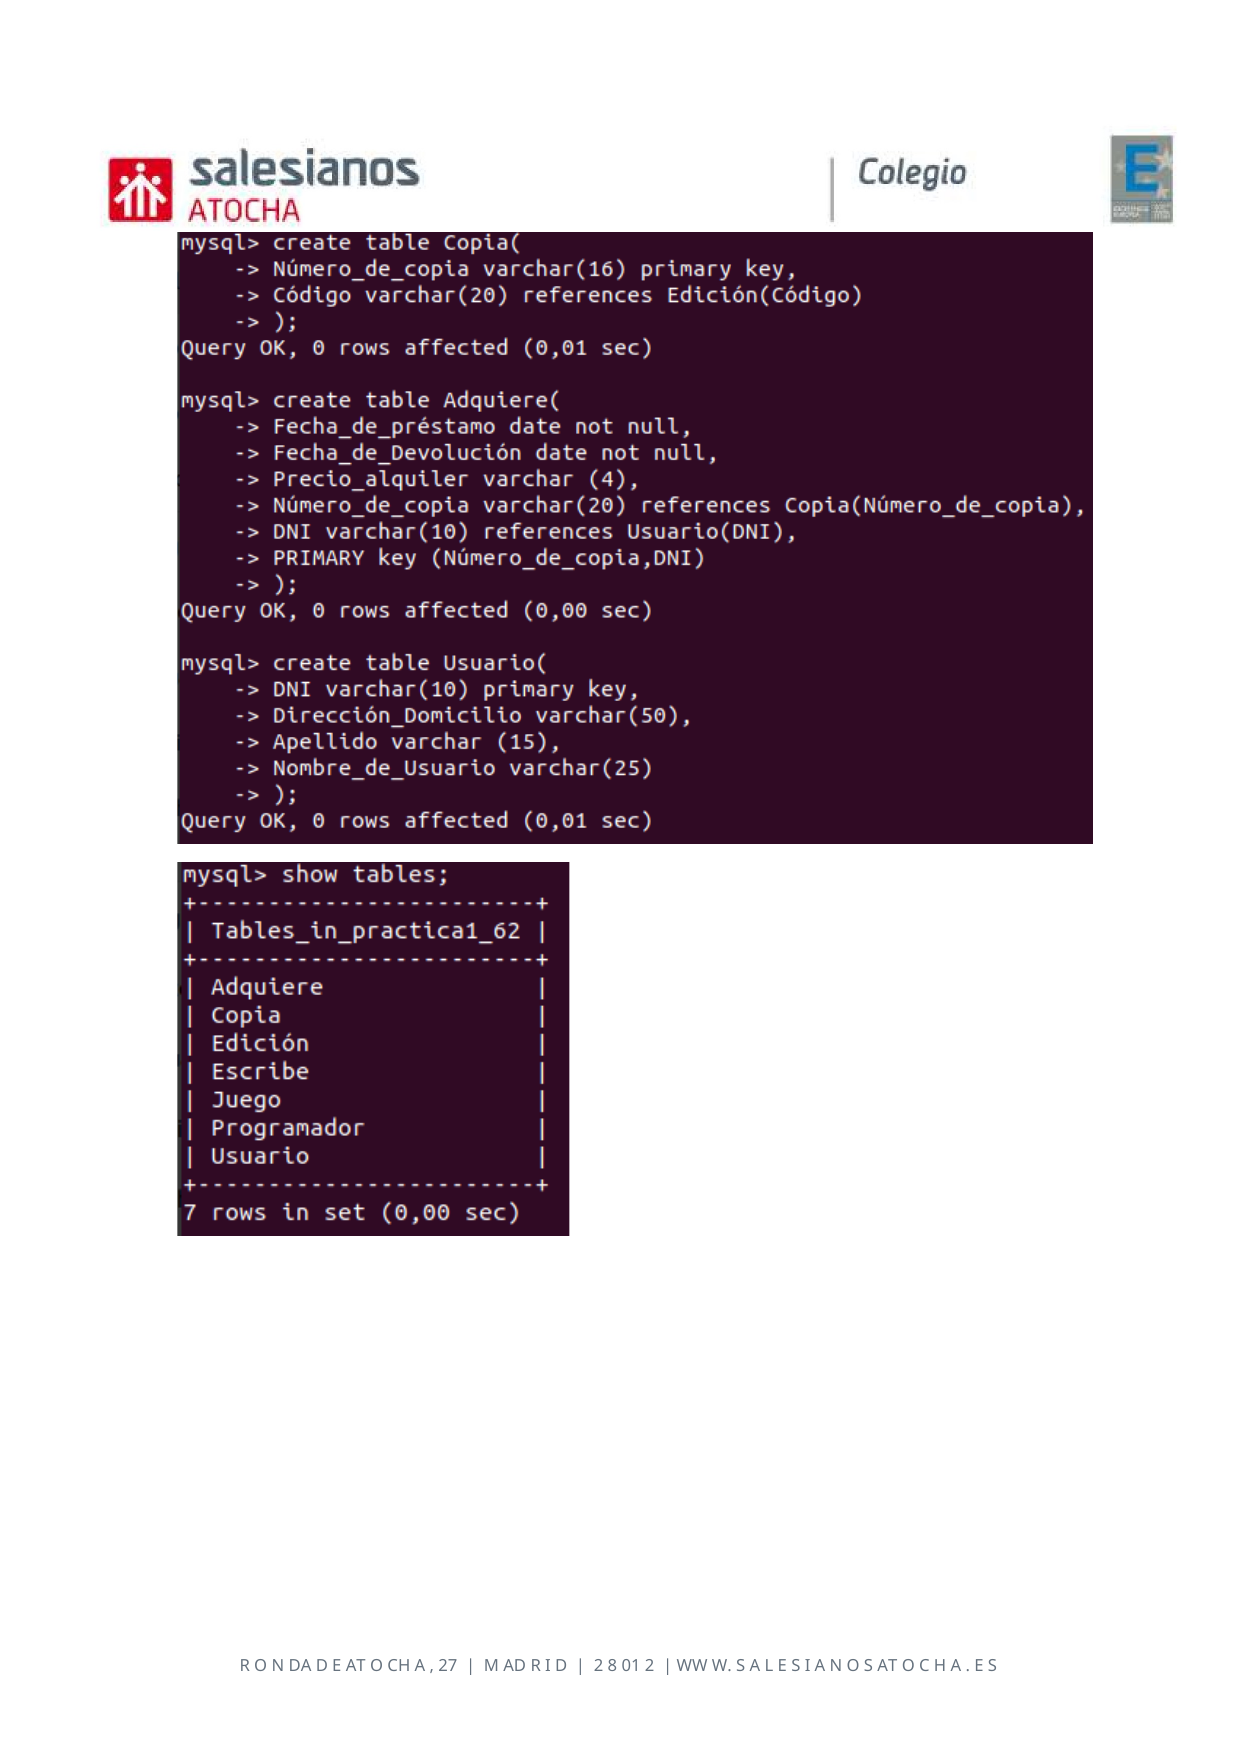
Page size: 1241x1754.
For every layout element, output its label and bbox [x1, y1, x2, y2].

picture [177, 232, 1093, 844]
picture [0, 0, 1238, 231]
picture [177, 862, 570, 1236]
